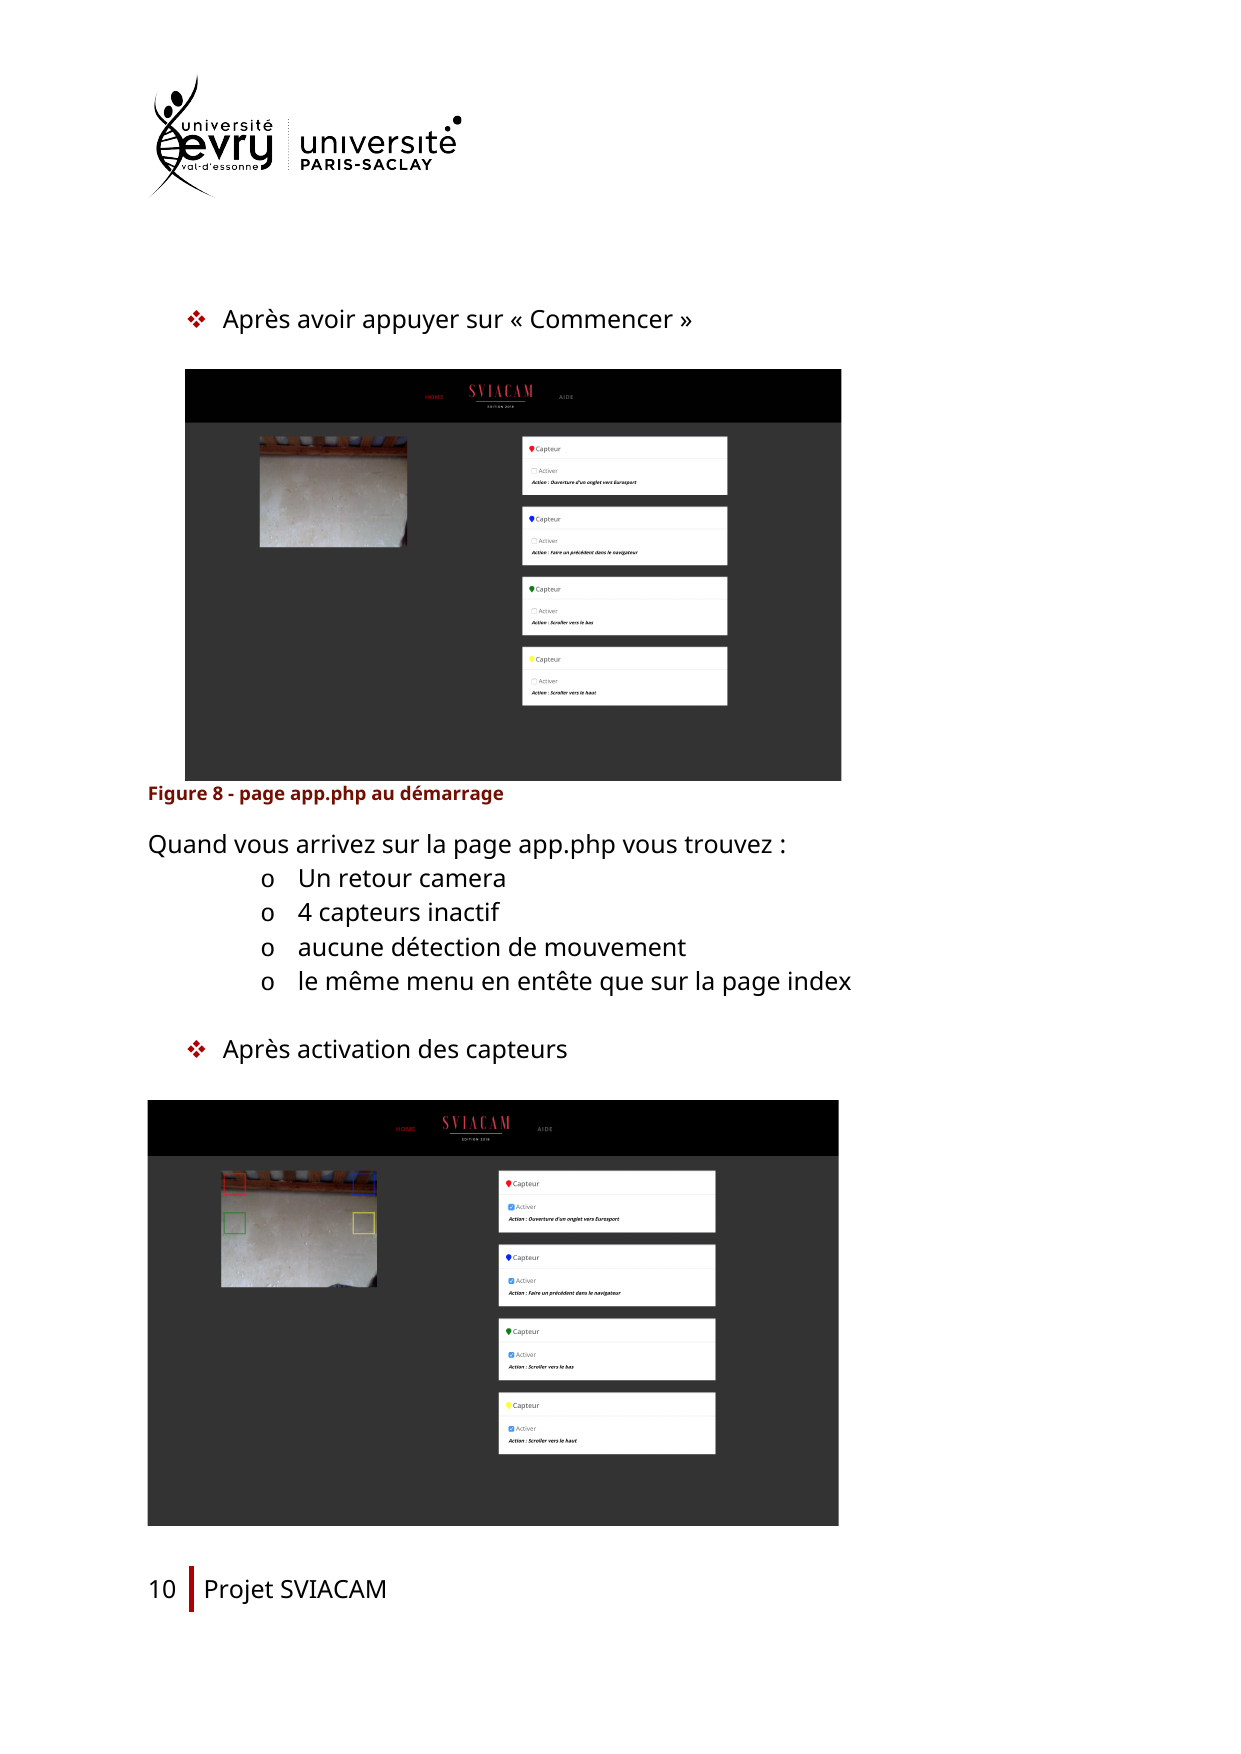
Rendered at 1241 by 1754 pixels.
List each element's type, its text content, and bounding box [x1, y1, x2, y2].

list Un retour camera [260, 861, 1093, 895]
picture [147, 1100, 839, 1526]
picture [185, 369, 842, 781]
list Après avoir appuyer sur « Commencer » [185, 301, 1093, 335]
text Quand vous arrivez sur la page app.php vous trouvez : [148, 827, 1093, 861]
list Après activation des capteurs [185, 1032, 1093, 1066]
list le même menu en entête que sur la page index [260, 964, 1093, 998]
list aucune détection de mouvement [260, 929, 1093, 964]
picture [147, 73, 462, 199]
list 4 capteurs inactif [260, 895, 1093, 929]
